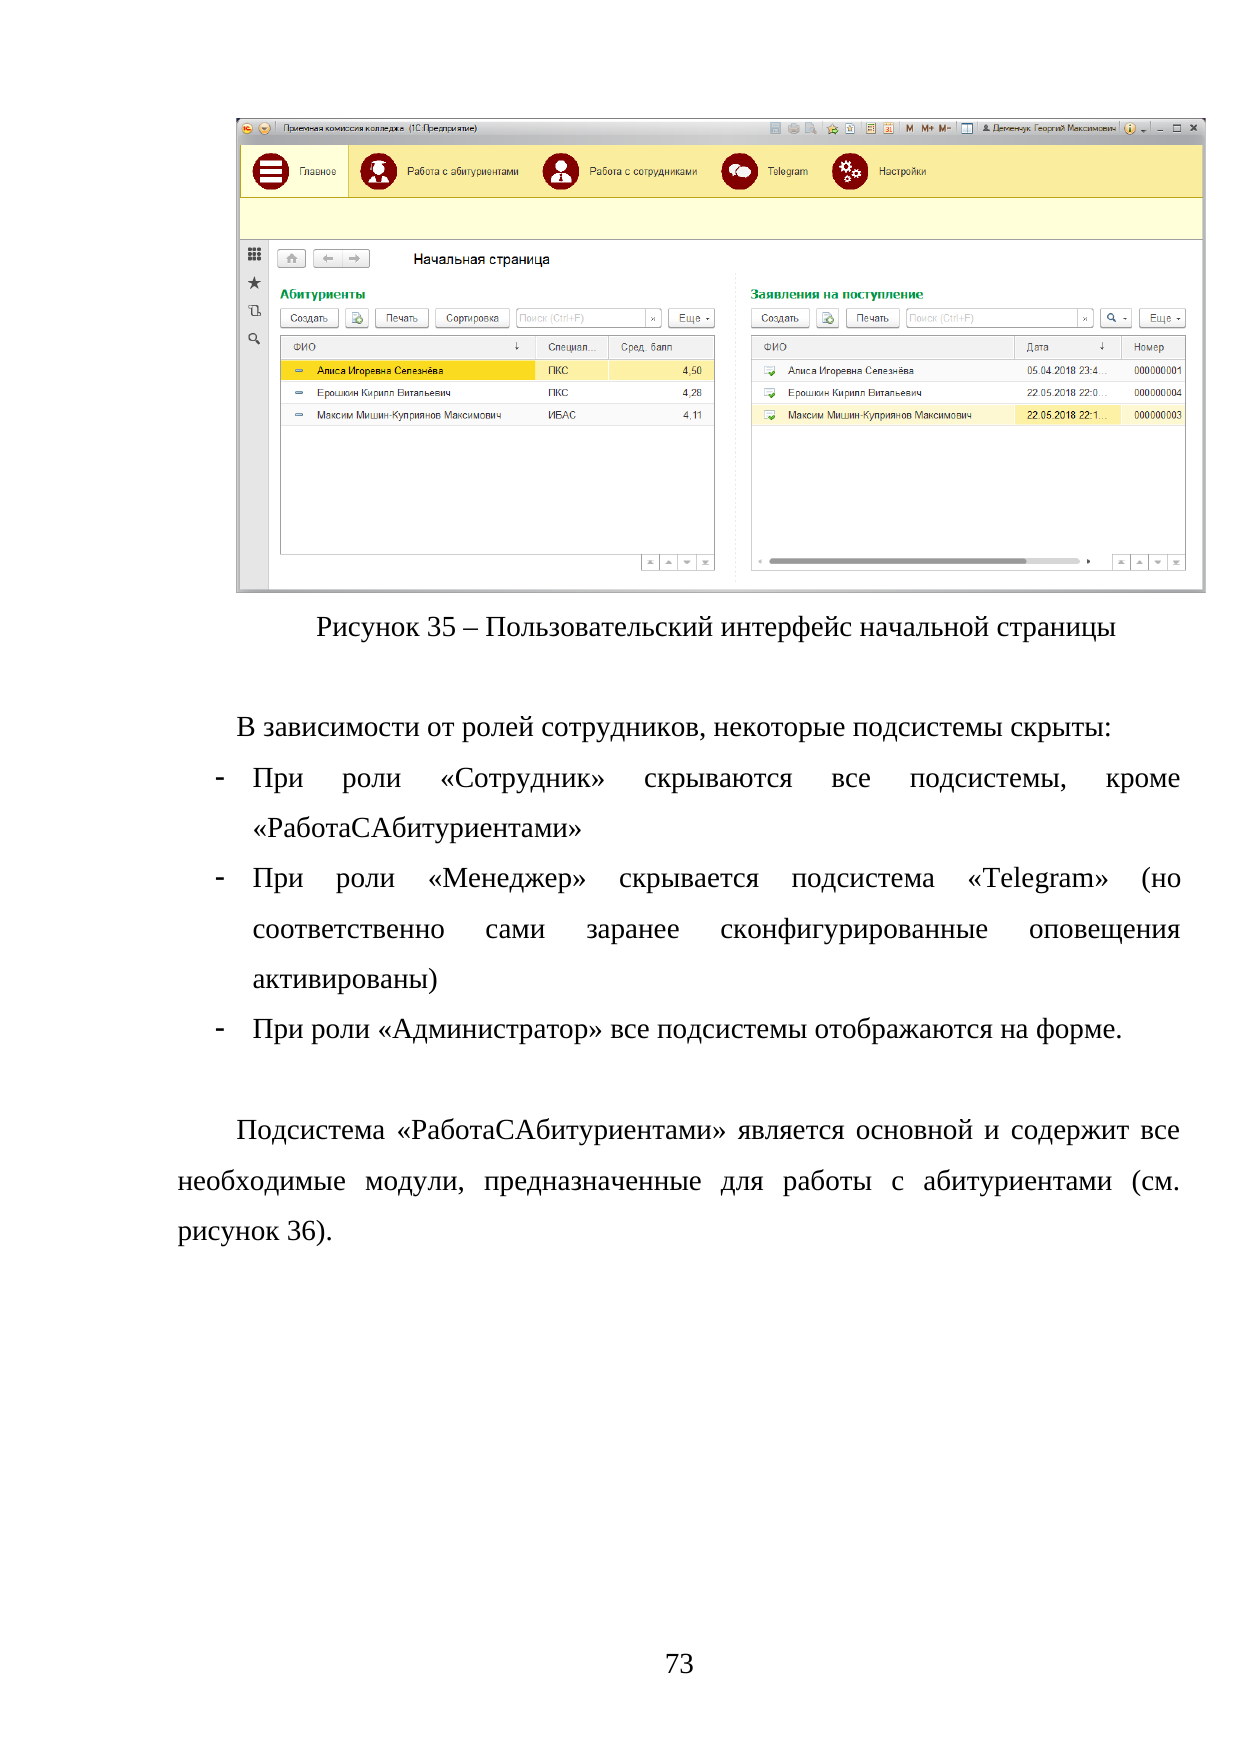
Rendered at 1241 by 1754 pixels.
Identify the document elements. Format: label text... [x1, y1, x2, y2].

list При роли «Администратор» все подсистемы отображаются на форме. [215, 1012, 1181, 1045]
list При роли «Менеджер» скрывается подсистема «Telegram» (но соответственно сами заранее сконфигурированные оповещения активированы) [215, 861, 1181, 995]
list При роли «Сотрудник» скрываются все подсистемы, кроме «РаботаСАбитуриентами» [215, 760, 1181, 844]
text Рисунок 35 – Пользовательский интерфейс начальной страницы [177, 609, 1181, 642]
picture [236, 118, 1206, 593]
text Подсистема «РаботаСАбитуриентами» является основной и содержит все необходимые модули, предназначенные для работы с абитуриентами (см. рисунок 36). [177, 1112, 1181, 1247]
text В зависимости от ролей сотрудников, некоторые подсистемы скрыты: [177, 709, 1181, 743]
